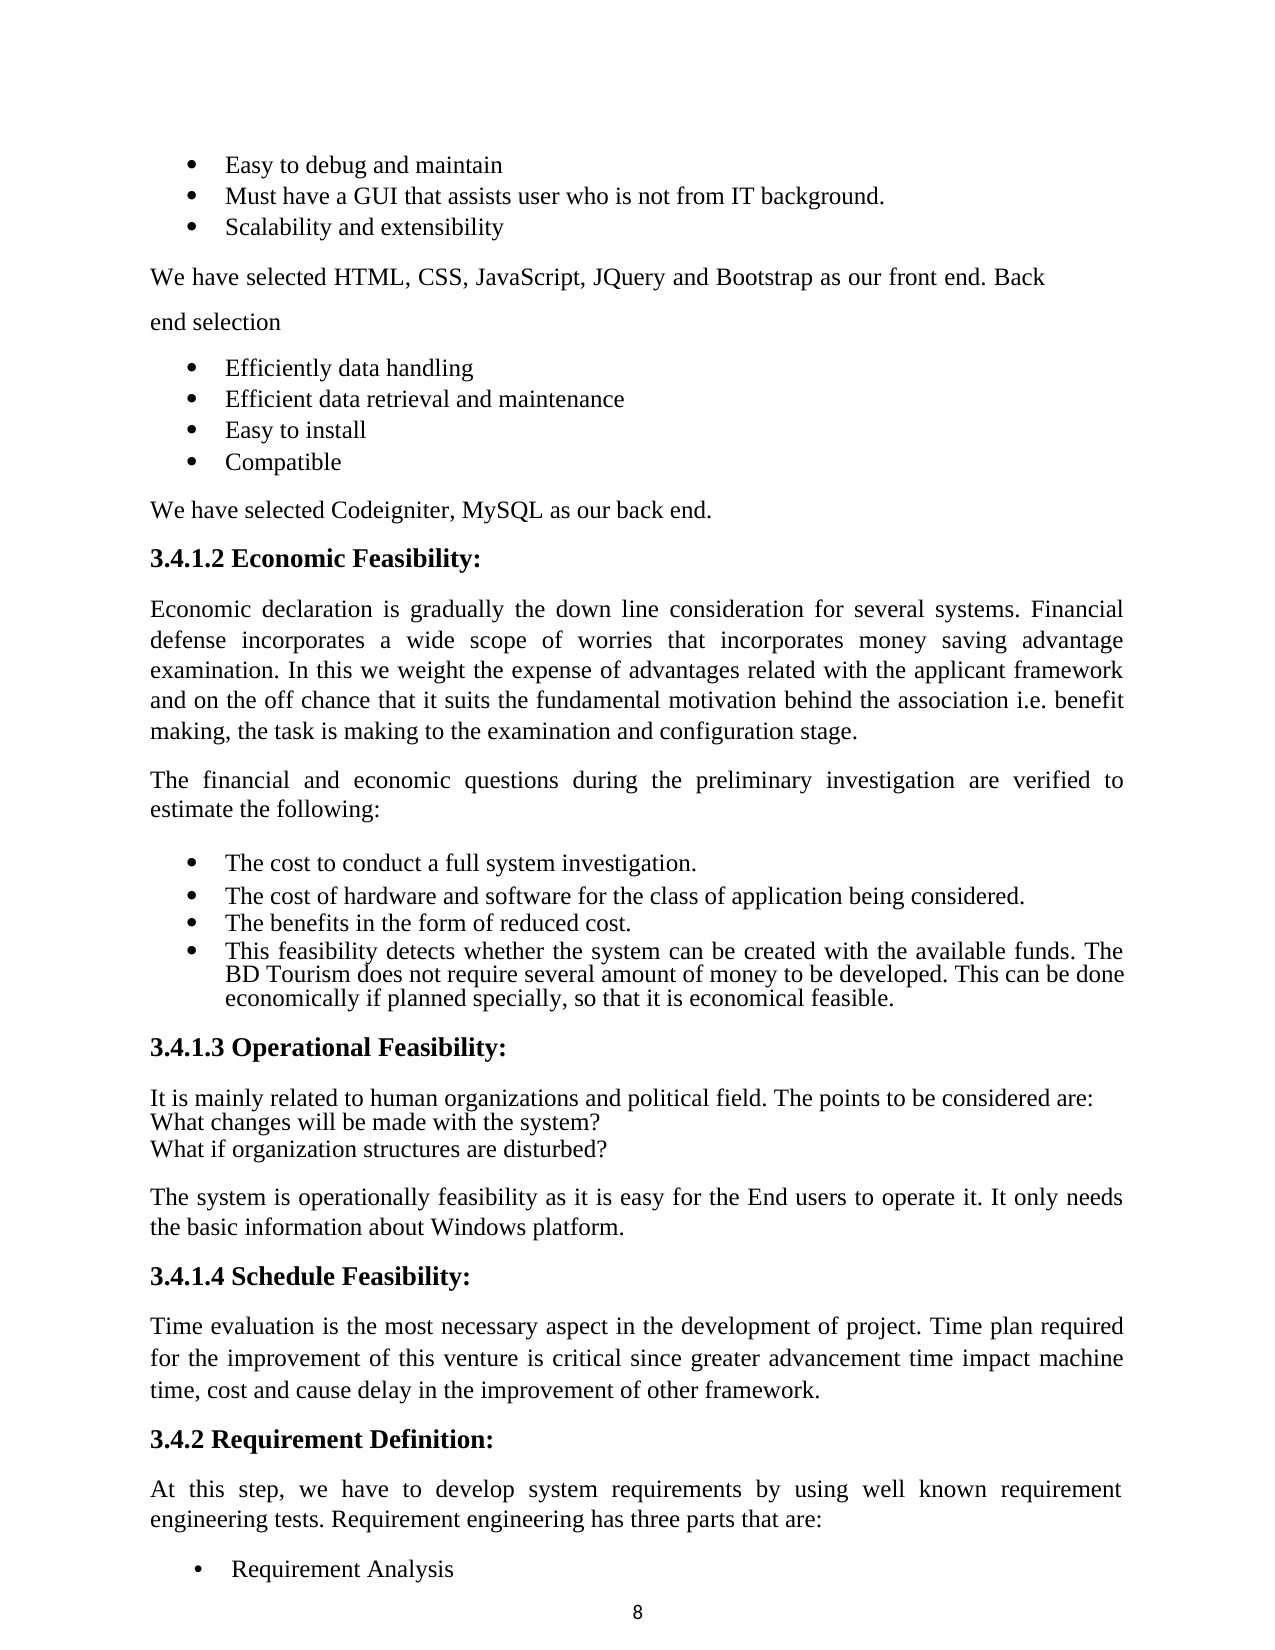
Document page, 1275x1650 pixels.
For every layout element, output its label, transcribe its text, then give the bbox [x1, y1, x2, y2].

list Compatible [187, 447, 1125, 475]
text What if organization structures are disturbed? [150, 1140, 1125, 1162]
list Efficiently data handling [187, 353, 1125, 382]
text The system is operationally feasibility as it is easy for the End users to operate it. It only needs the basic information about Windows platform. [150, 1182, 1125, 1241]
text 3.4.1.2 Economic Feasibility: [150, 542, 1125, 574]
list Easy to debug and maintain [187, 150, 1125, 179]
text It is mainly related to human organizations and political field. The points to be considered are: [150, 1083, 1125, 1112]
list This feasibility detects whether the system can be created with the available funds. The BD Tourism does not require several amount of money to be developed. This can be done economically if planned specially, so that it is economical feasible. [187, 941, 1125, 1012]
list Must have a GUI that assists user who is not from IT background. [187, 181, 1125, 210]
text 3.4.1.4 Schedule Feasibility: [150, 1260, 1125, 1291]
text What changes will be made with the system? [150, 1112, 1125, 1135]
text 3.4.1.3 Operational Feasibility: [150, 1031, 1125, 1062]
list The benefits in the form of reduced cost. [187, 914, 1125, 936]
text 3.4.2 Requirement Definition: [150, 1423, 1125, 1454]
text Time evaluation is the most necessary aspect in the development of project. Time plan required for the improvement of this venture is critical since greater advancement time impact machine time, cost and cause delay in the improvement of other framework. [150, 1311, 1125, 1404]
list Easy to install [187, 416, 1125, 444]
text At this step, we have to develop system requirements by using well known requirement engineering tests. Requirement engineering has three parts that are: [150, 1474, 1123, 1533]
text We have selected Codeigniter, MySQL as our back end. [150, 495, 1125, 523]
list Requirement Analysis [194, 1554, 1125, 1583]
list Efficient data retrieval and maintenance [187, 384, 1125, 413]
text Economic declaration is gradually the down line consideration for several systems. Financial defense incorporates a wide scope of worries that incorporates money saving advantage examination. In this we weight the expense of advantages related with the applicant framework and on the off chance that it suits the fundamental motivation behind the association i.e. benefit making, the task is making to the examination and configuration stage. [150, 594, 1125, 745]
text We have selected HTML, CSS, JavaScript, JQuery and Bootstrap as our front end. Back end selection [150, 262, 1046, 335]
list Scalability and extensibility [187, 212, 1125, 241]
list The cost to conduct a full system investigation. [187, 853, 1125, 876]
list The cost of hardware and software for the class of application being considered. [187, 881, 1125, 910]
text The financial and economic questions during the preliminary investigation are verified to estimate the following: [150, 765, 1125, 823]
